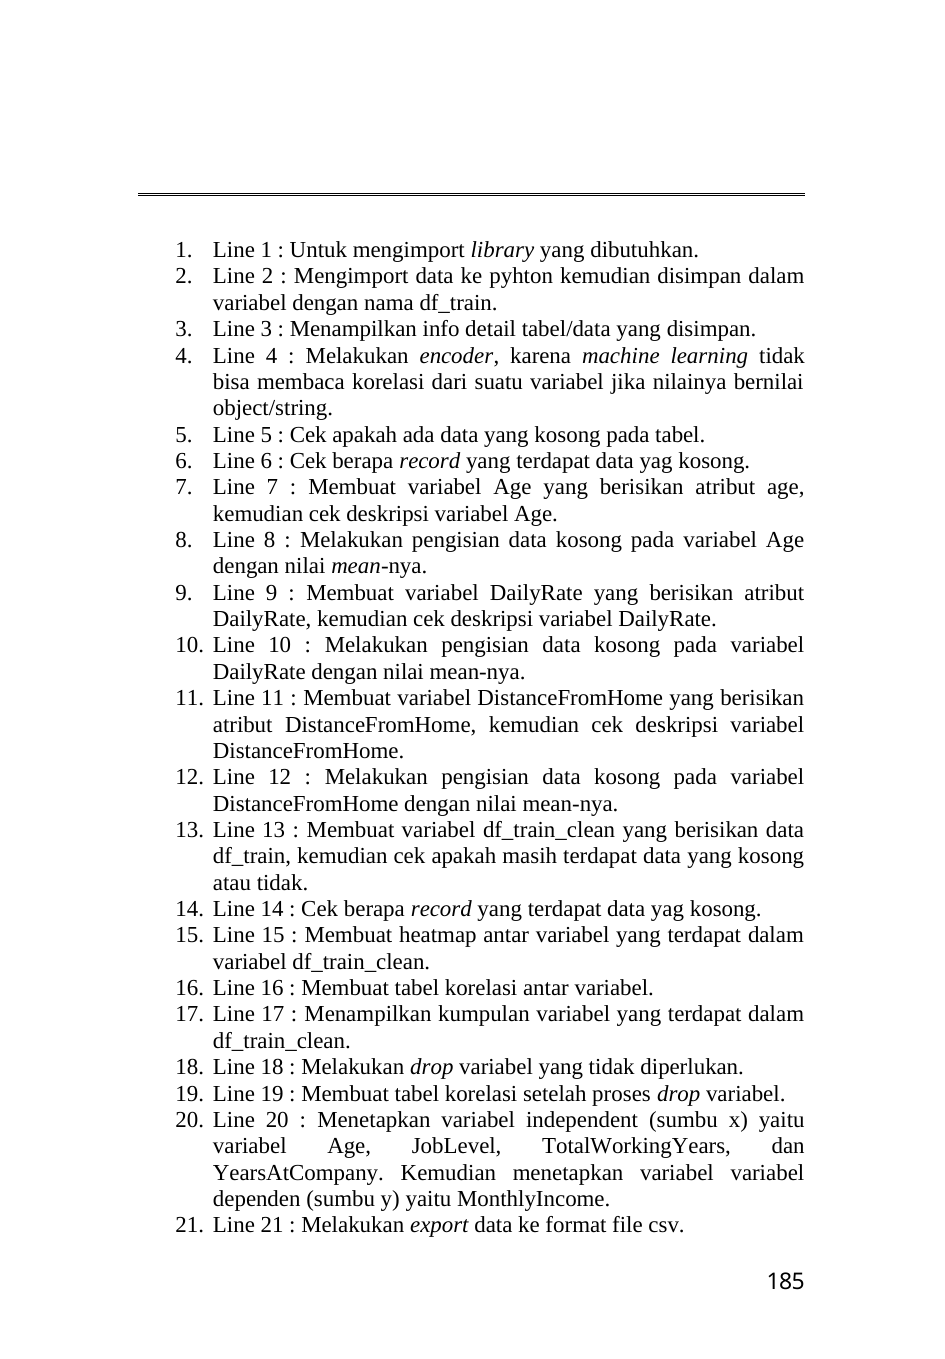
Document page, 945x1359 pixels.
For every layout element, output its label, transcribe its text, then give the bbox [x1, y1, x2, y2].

list Line 18 : Melakukan drop variabel yang tidak diperlukan. [175, 1053, 805, 1079]
list Line 21 : Melakukan export data ke format file csv. [175, 1211, 805, 1238]
list Line 14 : Cek berapa record yang terdapat data yag kosong. [175, 895, 805, 921]
list Line 11 : Membuat variabel DistanceFromHome yang berisikan atribut DistanceFromHome, kemudian cek deskripsi variabel DistanceFromHome. [175, 684, 805, 763]
list Line 7 : Membuat variabel Age yang berisikan atribut age, kemudian cek deskripsi variabel Age. [175, 473, 805, 526]
list Line 12 : Melakukan pengisian data kosong pada variabel DistanceFromHome dengan nilai mean-nya. [175, 763, 805, 816]
list Line 3 : Menampilkan info detail tabel/data yang disimpan. [175, 315, 805, 342]
list Line 2 : Mengimport data ke pyhton kemudian disimpan dalam variabel dengan nama df_train. [175, 263, 805, 315]
list Line 6 : Cek berapa record yang terdapat data yag kosong. [175, 447, 805, 473]
list Line 17 : Menampilkan kumpulan variabel yang terdapat dalam df_train_clean. [175, 1001, 805, 1053]
list Line 5 : Cek apakah ada data yang kosong pada tabel. [175, 421, 805, 447]
list Line 16 : Membuat tabel korelasi antar variabel. [175, 974, 805, 1001]
list Line 13 : Membuat variabel df_train_clean yang berisikan data df_train, kemudian cek apakah masih terdapat data yang kosong atau tidak. [175, 816, 805, 895]
list Line 19 : Membuat tabel korelasi setelah proses drop variabel. [175, 1079, 805, 1106]
list Line 1 : Untuk mengimport library yang dibutuhkan. [175, 236, 805, 263]
list Line 15 : Membuat heatmap antar variabel yang terdapat dalam variabel df_train_clean. [175, 921, 805, 974]
list Line 20 : Menetapkan variabel independent (sumbu x) yaitu variabel Age, JobLevel, TotalWorkingYears, dan YearsAtCompany. Kemudian menetapkan variabel variabel dependen (sumbu y) yaitu MonthlyIncome. [175, 1106, 805, 1211]
list Line 10 : Melakukan pengisian data kosong pada variabel DailyRate dengan nilai mean-nya. [175, 632, 805, 684]
list Line 9 : Membuat variabel DailyRate yang berisikan atribut DailyRate, kemudian cek deskripsi variabel DailyRate. [175, 579, 805, 632]
list Line 4 : Melakukan encoder, karena machine learning tidak bisa membaca korelasi dari suatu variabel jika nilainya bernilai object/string. [175, 342, 805, 421]
list Line 8 : Melakukan pengisian data kosong pada variabel Age dengan nilai mean-nya. [175, 526, 805, 579]
